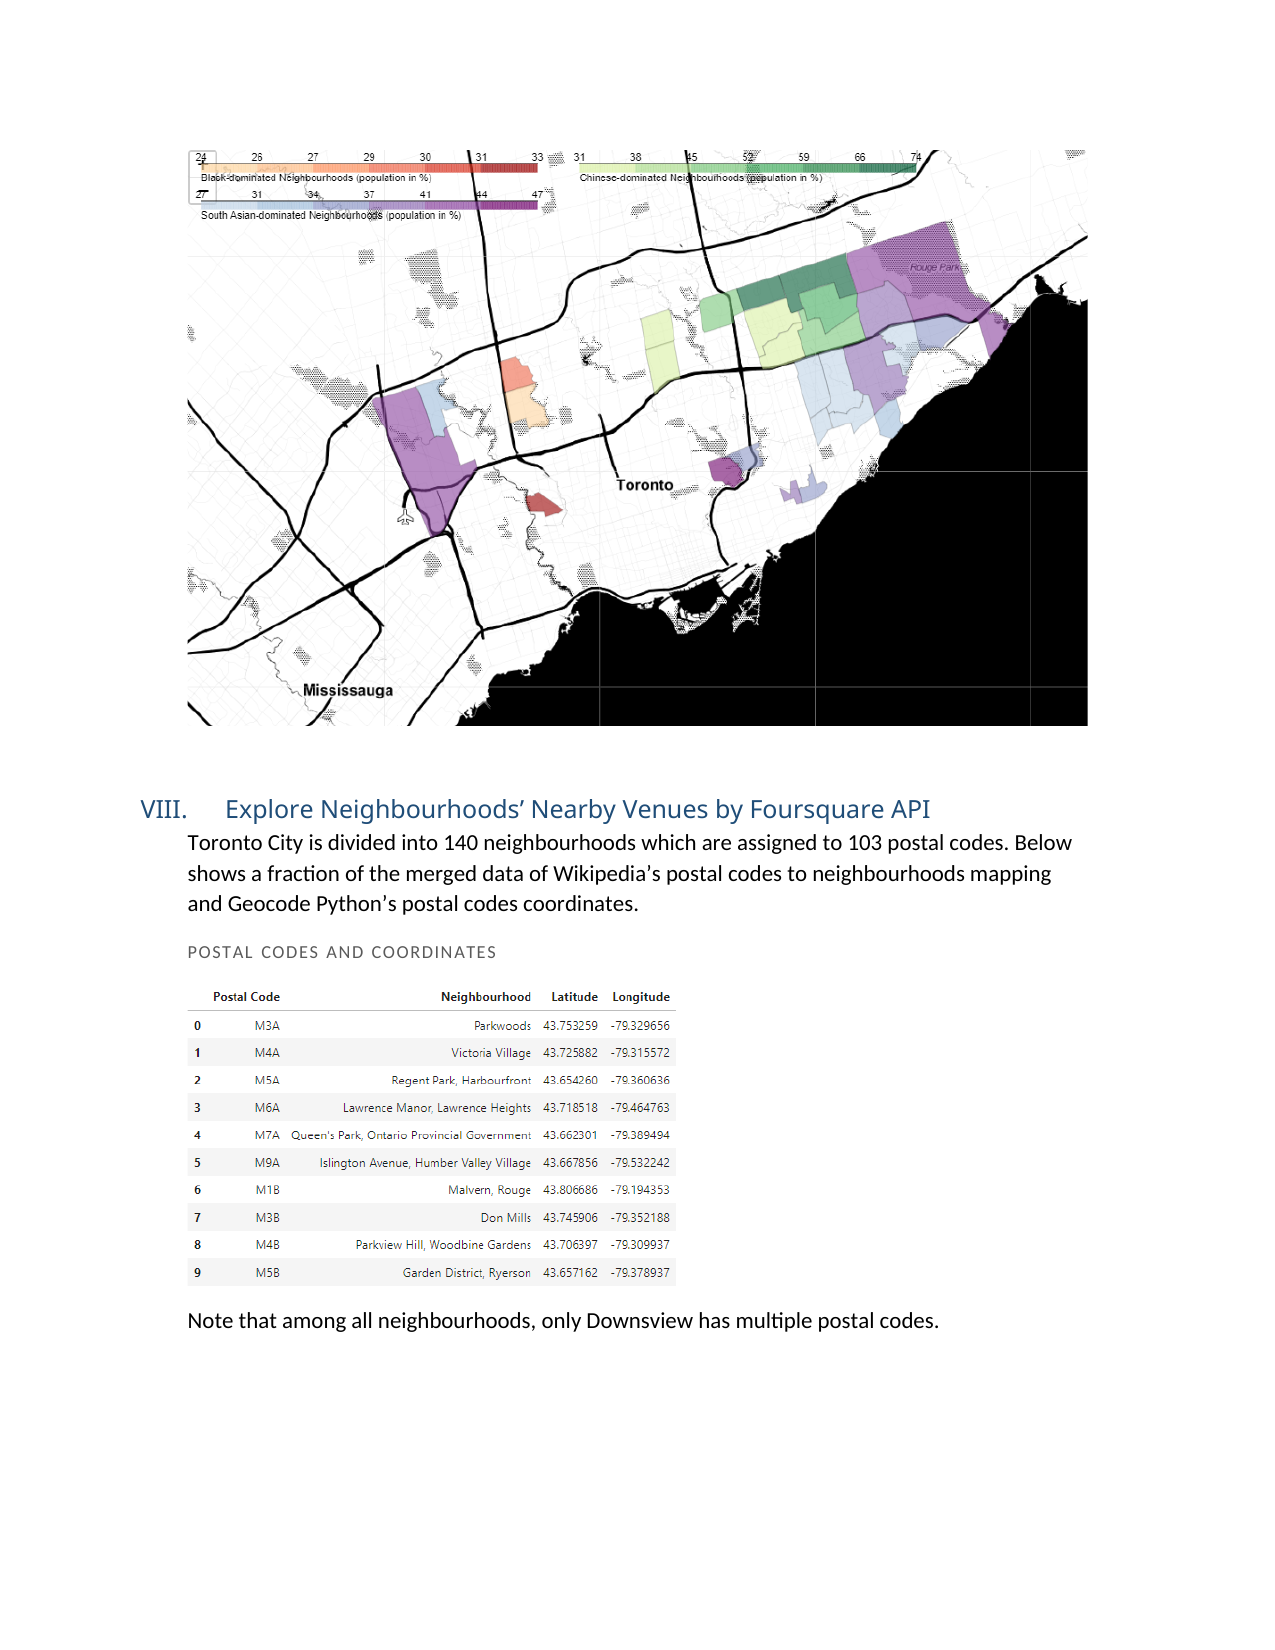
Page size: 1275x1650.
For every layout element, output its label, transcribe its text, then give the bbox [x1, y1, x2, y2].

picture [187, 982, 677, 1287]
subtitle Explore Neighbourhoods’ Nearby Venues by Foursquare API [187, 792, 1087, 826]
text Note that among all neighbourhoods, only Downsview has multiple postal codes. [187, 1306, 1087, 1334]
picture [187, 150, 1088, 726]
subtitle postal codes and coordinates [187, 936, 1087, 964]
text Toronto City is divided into 140 neighbourhoods which are assigned to 103 postal codes. Below shows a fraction of the merged data of Wikipedia’s postal codes to neighbourhoods mapping and Geocode Python’s postal codes coordinates. [187, 828, 1087, 917]
